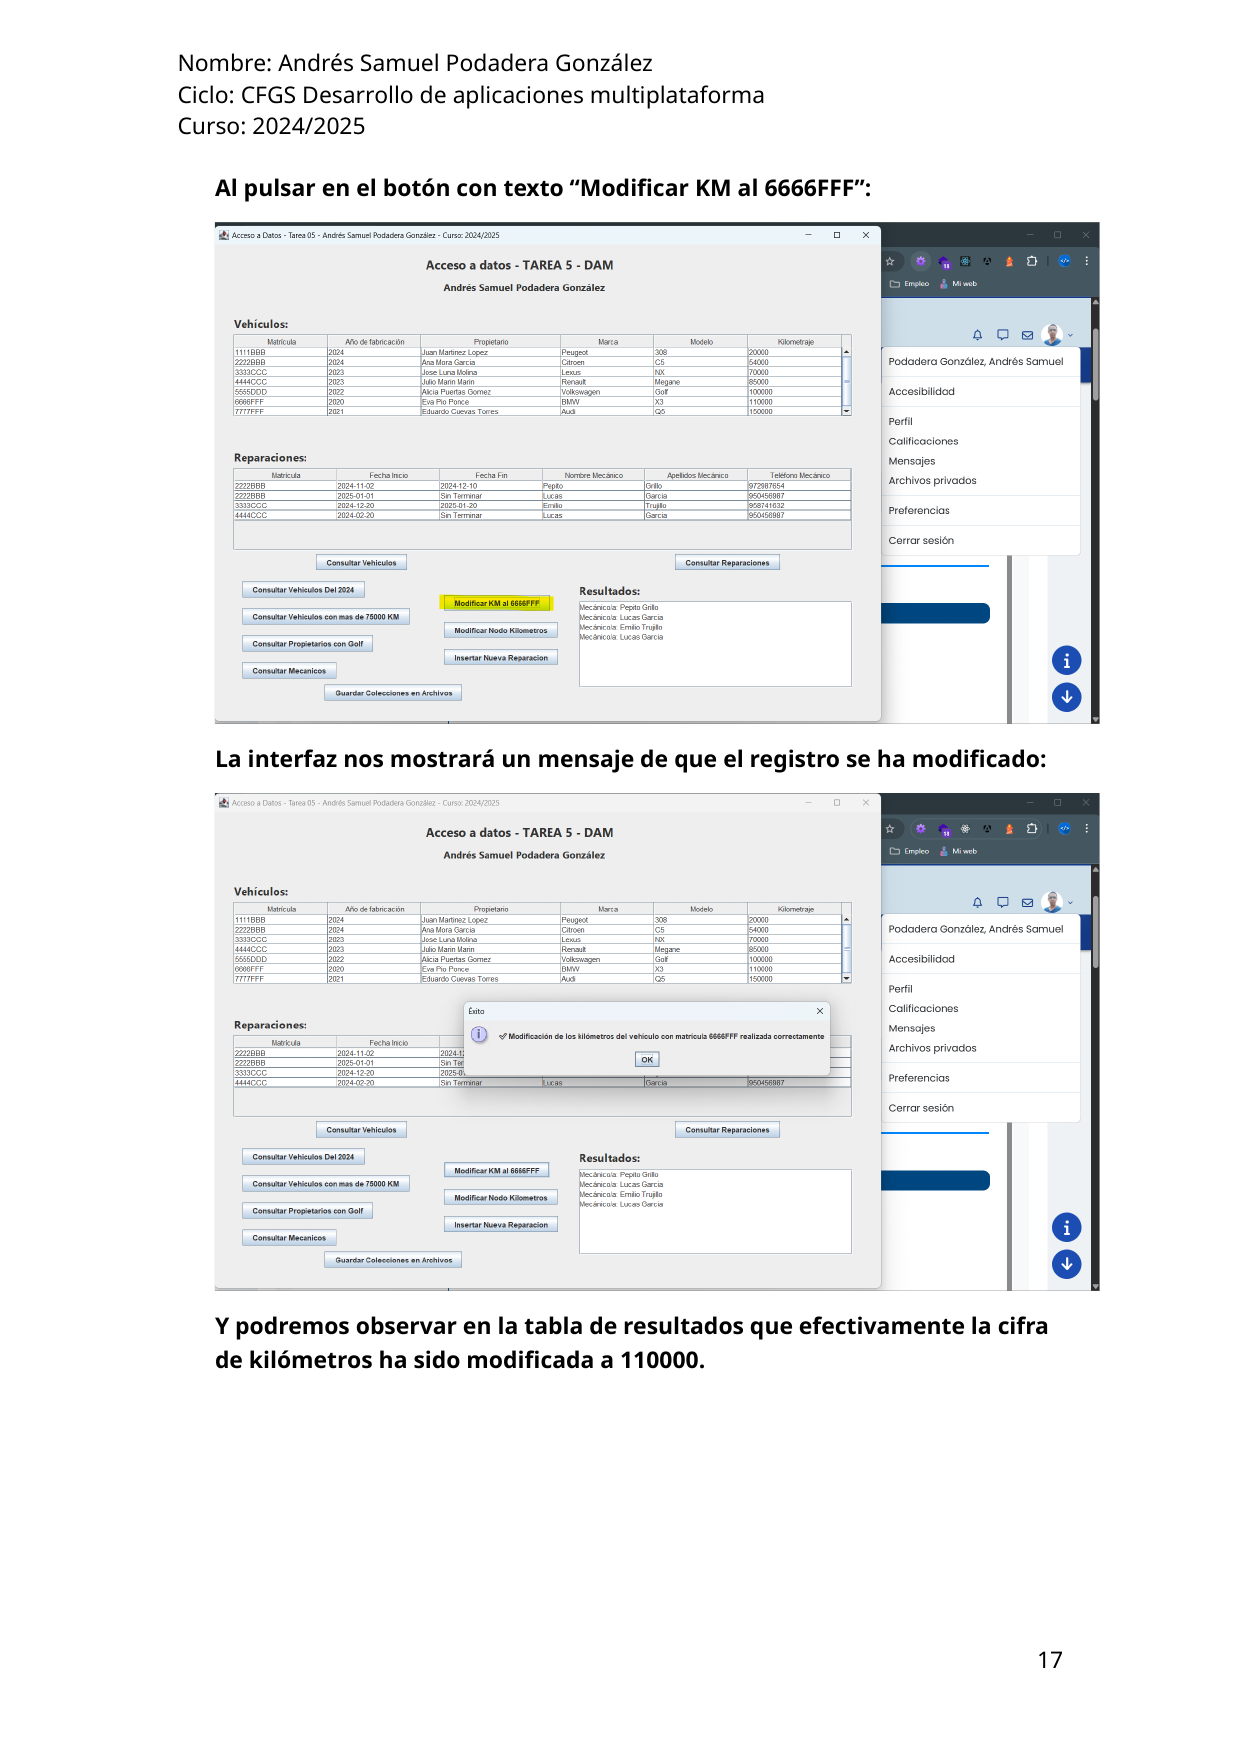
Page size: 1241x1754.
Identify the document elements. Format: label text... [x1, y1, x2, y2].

text Y podremos observar en la tabla de resultados que efectivamente la cifra de kilómetros ha sido modificada a 110000. [215, 1310, 1063, 1375]
text La interfaz nos mostrará un mensaje de que el registro se ha modificado: [215, 743, 1063, 774]
text Al pulsar en el botón con texto “Modificar KM al 6666FFF”: [215, 172, 1063, 203]
picture [214, 222, 1100, 724]
picture [214, 793, 1100, 1291]
